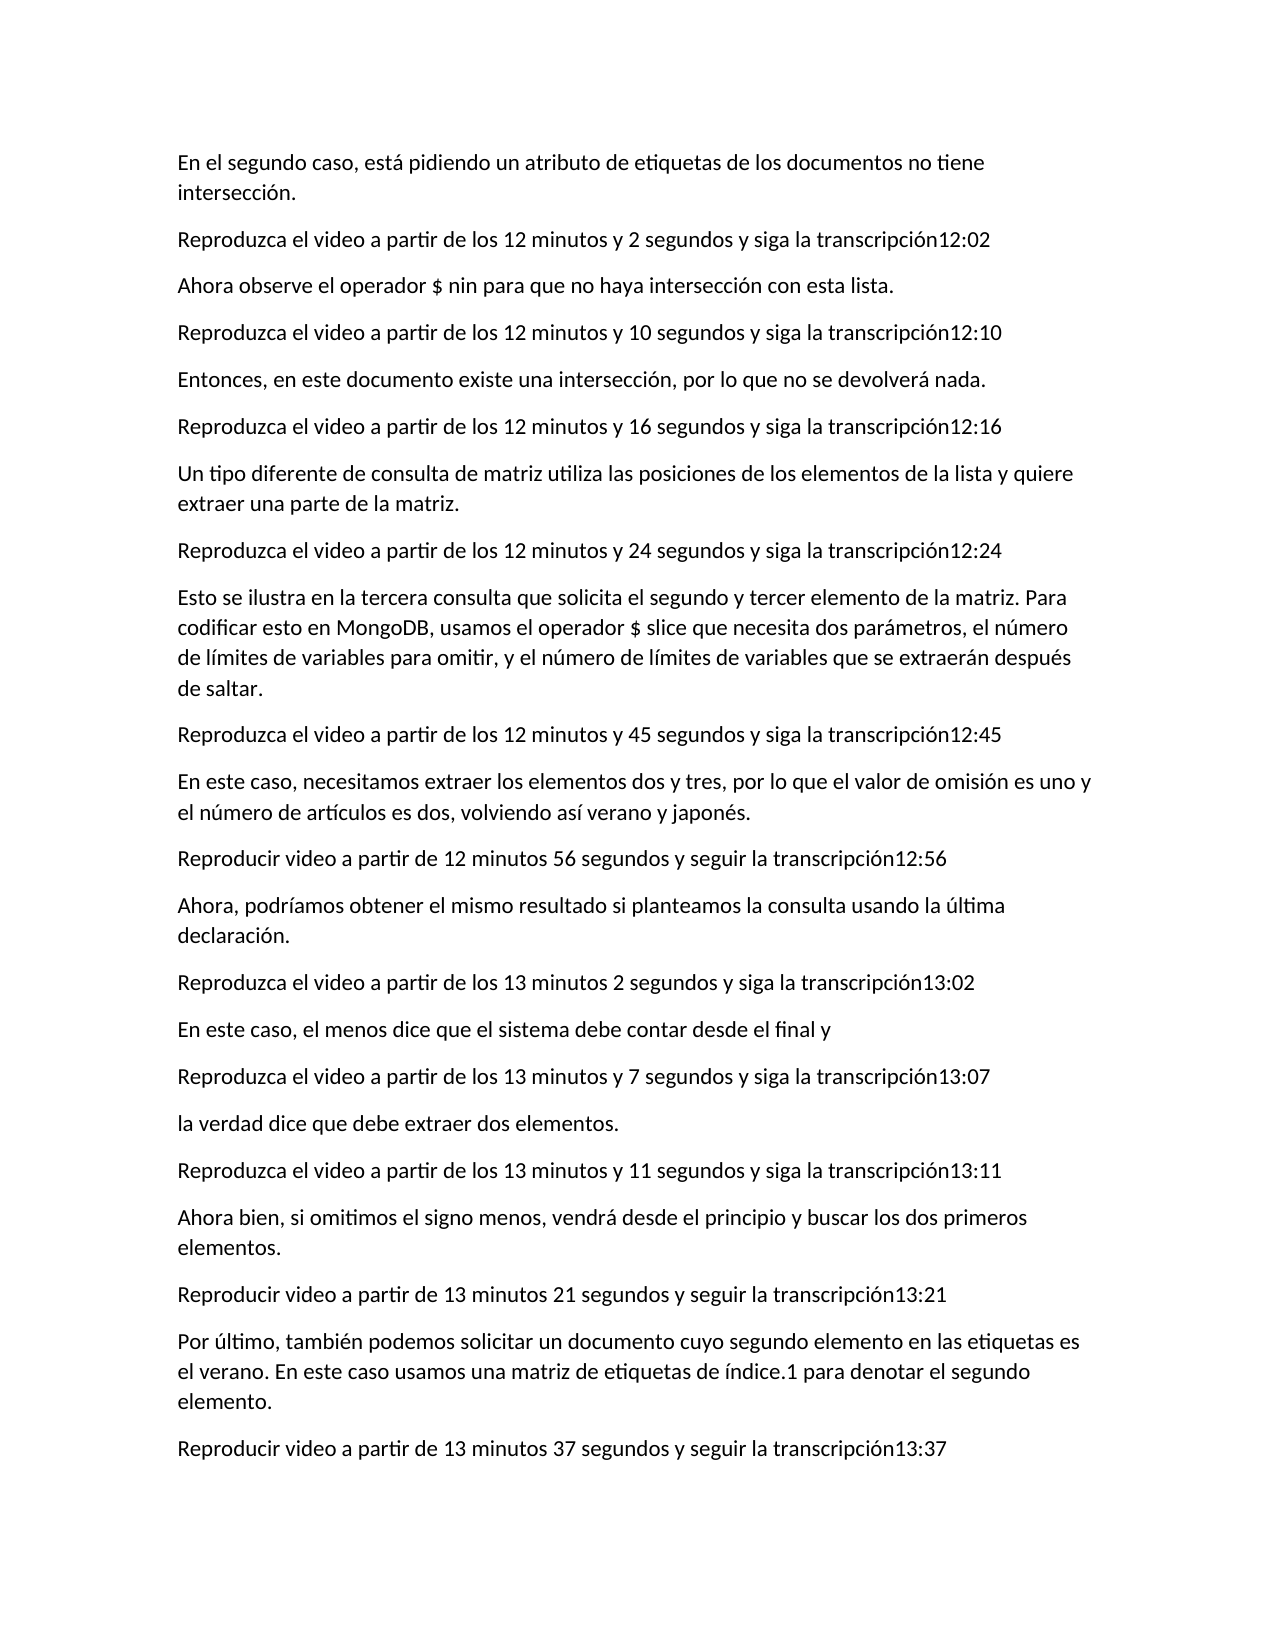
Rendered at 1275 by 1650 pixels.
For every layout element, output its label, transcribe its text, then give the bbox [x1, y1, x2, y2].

text Reproducir video a partir de 13 minutos 37 segundos y seguir la transcripción13:37 [177, 1434, 1098, 1462]
text Reproducir video a partir de 13 minutos 21 segundos y seguir la transcripción13:21 [177, 1280, 1098, 1308]
text Un tipo diferente de consulta de matriz utiliza las posiciones de los elementos de la lista y quiere extraer una parte de la matriz. [177, 459, 1098, 517]
text Reproduzca el video a partir de los 12 minutos y 16 segundos y siga la transcripción12:16 [177, 412, 1098, 440]
text la verdad dice que debe extraer dos elementos. [177, 1109, 1098, 1137]
text Ahora bien, si omitimos el signo menos, vendrá desde el principio y buscar los dos primeros elementos. [177, 1203, 1098, 1261]
text Reproduzca el video a partir de los 13 minutos y 7 segundos y siga la transcripción13:07 [177, 1062, 1098, 1090]
text Ahora, podríamos obtener el mismo resultado si planteamos la consulta usando la última declaración. [177, 891, 1098, 949]
text Esto se ilustra en la tercera consulta que solicita el segundo y tercer elemento de la matriz. Para codificar esto en MongoDB, usamos el operador $ slice que necesita dos parámetros, el número de límites de variables para omitir, y el número de límites de variables que se extraerán después de saltar. [177, 583, 1098, 702]
text En este caso, necesitamos extraer los elementos dos y tres, por lo que el valor de omisión es uno y el número de artículos es dos, volviendo así verano y japonés. [177, 767, 1098, 826]
text Reproduzca el video a partir de los 12 minutos y 10 segundos y siga la transcripción12:10 [177, 318, 1098, 346]
text En el segundo caso, está pidiendo un atributo de etiquetas de los documentos no tiene intersección. [177, 148, 1098, 206]
text En este caso, el menos dice que el sistema debe contar desde el final y [177, 1015, 1098, 1043]
text Ahora observe el operador $ nin para que no haya intersección con esta lista. [177, 272, 1098, 299]
text Entonces, en este documento existe una intersección, por lo que no se devolverá nada. [177, 365, 1098, 393]
text Reproducir video a partir de 12 minutos 56 segundos y seguir la transcripción12:56 [177, 844, 1098, 872]
text Reproduzca el video a partir de los 13 minutos y 11 segundos y siga la transcripción13:11 [177, 1156, 1098, 1184]
text Reproduzca el video a partir de los 12 minutos y 2 segundos y siga la transcripción12:02 [177, 225, 1098, 253]
text Reproduzca el video a partir de los 12 minutos y 24 segundos y siga la transcripción12:24 [177, 536, 1098, 564]
text Por último, también podemos solicitar un documento cuyo segundo elemento en las etiquetas es el verano. En este caso usamos una matriz de etiquetas de índice.1 para denotar el segundo elemento. [177, 1327, 1098, 1415]
text Reproduzca el video a partir de los 13 minutos 2 segundos y siga la transcripción13:02 [177, 968, 1098, 996]
text Reproduzca el video a partir de los 12 minutos y 45 segundos y siga la transcripción12:45 [177, 721, 1098, 748]
